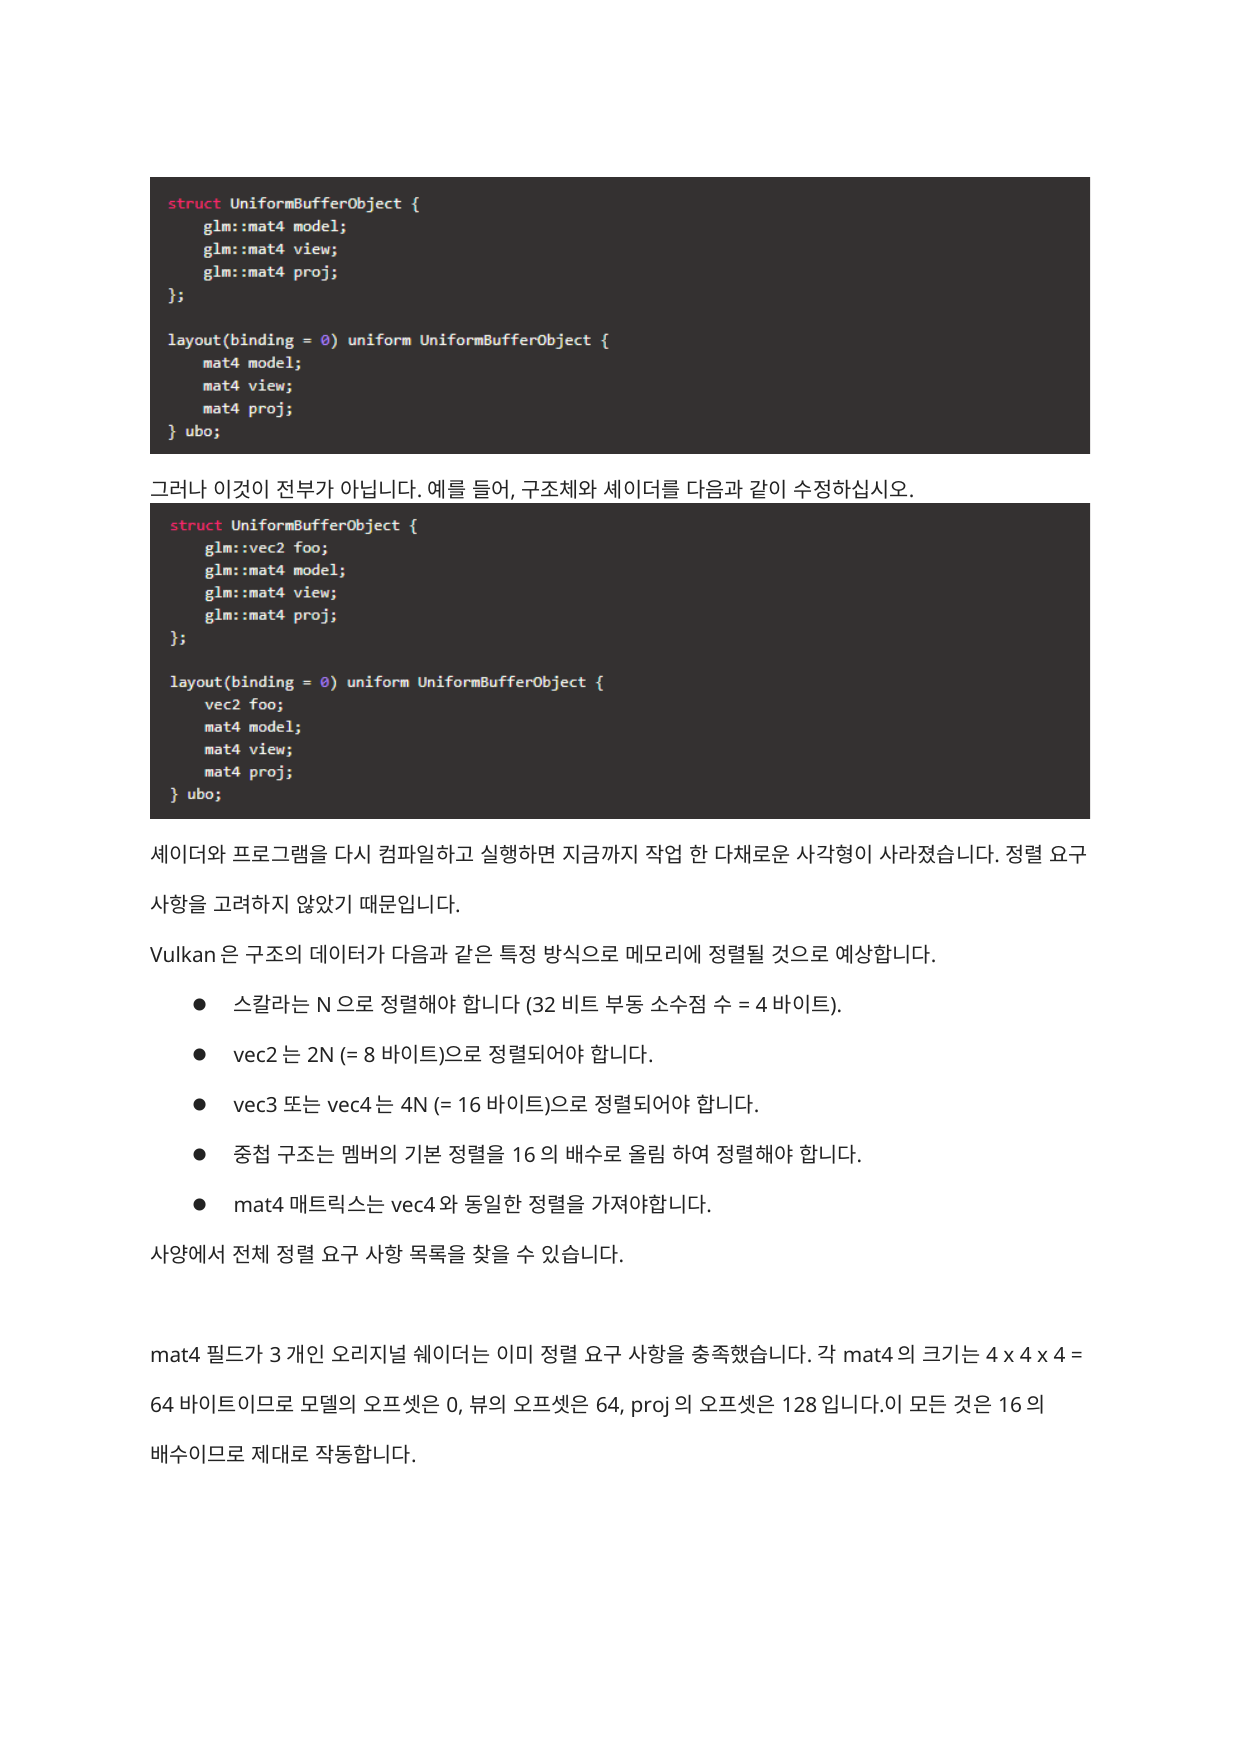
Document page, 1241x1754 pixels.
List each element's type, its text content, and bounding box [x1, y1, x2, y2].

text 사양에서 전체 정렬 요구 사항 목록을 찾을 수 있습니다. [150, 1219, 1090, 1269]
list mat4 매트릭스는 vec4와 동일한 정렬을 가져야합니다. [192, 1169, 1090, 1219]
list vec2는 2N (= 8 바이트)으로 정렬되어야 합니다. [192, 1019, 1090, 1069]
text Vulkan은 구조의 데이터가 다음과 같은 특정 방식으로 메모리에 정렬될 것으로 예상합니다. [150, 919, 1090, 969]
text 셰이더와 프로그램을 다시 컴파일하고 실행하면 지금까지 작업 한 다채로운 사각형이 사라졌습니다. 정렬 요구 사항을 고려하지 않았기 때문입니다. [150, 819, 1090, 919]
list 중첩 구조는 멤버의 기본 정렬을 16의 배수로 올림 하여 정렬해야 합니다. [192, 1119, 1090, 1169]
list 스칼라는 N으로 정렬해야 합니다 (32 비트 부동 소수점 수 = 4 바이트). [192, 969, 1090, 1019]
picture [150, 177, 1091, 454]
list vec3 또는 vec4는 4N (= 16 바이트)으로 정렬되어야 합니다. [192, 1069, 1090, 1119]
picture [150, 503, 1091, 819]
text 그러나 이것이 전부가 아닙니다. 예를 들어, 구조체와 셰이더를 다음과 같이 수정하십시오. [150, 454, 1090, 503]
text mat4 필드가 3 개인 오리지널 쉐이더는 이미 정렬 요구 사항을 충족했습니다. 각 mat4의 크기는 4 x 4 x 4 = 64 바이트이므로 모델의 오프셋은 0, 뷰의 오프셋은 64, proj의 오프셋은 128입니다.이 모든 것은 16의 배수이므로 제대로 작동합니다. [150, 1319, 1090, 1469]
